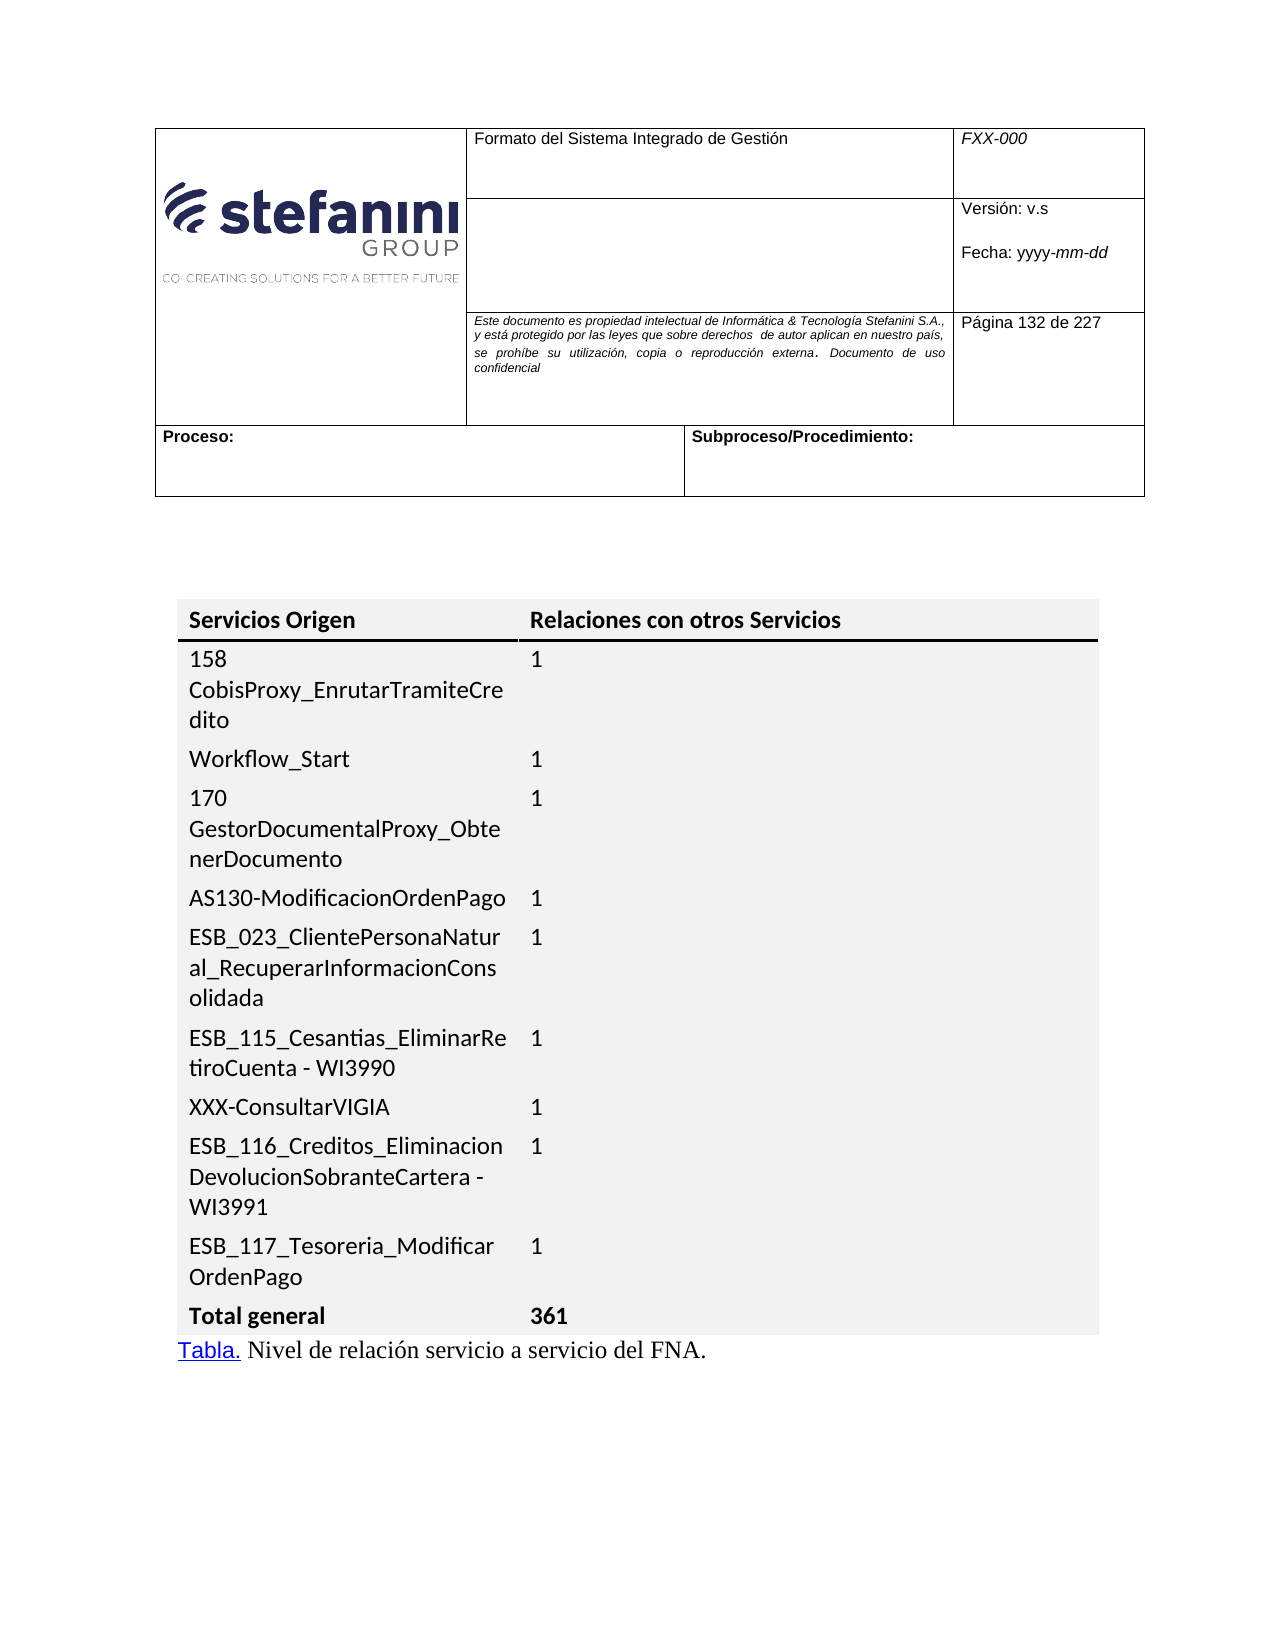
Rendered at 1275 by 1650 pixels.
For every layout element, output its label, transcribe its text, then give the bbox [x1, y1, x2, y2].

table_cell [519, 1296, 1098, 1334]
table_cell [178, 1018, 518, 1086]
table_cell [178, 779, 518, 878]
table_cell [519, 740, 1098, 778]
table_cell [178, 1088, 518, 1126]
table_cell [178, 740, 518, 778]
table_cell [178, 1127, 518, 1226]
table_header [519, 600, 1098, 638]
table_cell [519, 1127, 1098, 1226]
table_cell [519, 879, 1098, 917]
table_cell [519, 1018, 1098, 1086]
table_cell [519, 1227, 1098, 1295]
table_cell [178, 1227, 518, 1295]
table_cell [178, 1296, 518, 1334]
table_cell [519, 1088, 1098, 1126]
picture [162, 182, 460, 286]
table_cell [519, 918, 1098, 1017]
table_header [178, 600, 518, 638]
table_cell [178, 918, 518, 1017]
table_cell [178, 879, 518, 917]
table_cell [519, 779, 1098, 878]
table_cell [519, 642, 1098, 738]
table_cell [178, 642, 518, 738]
text Tabla. Nivel de relación servicio a servicio del FNA. [177, 1335, 1098, 1364]
